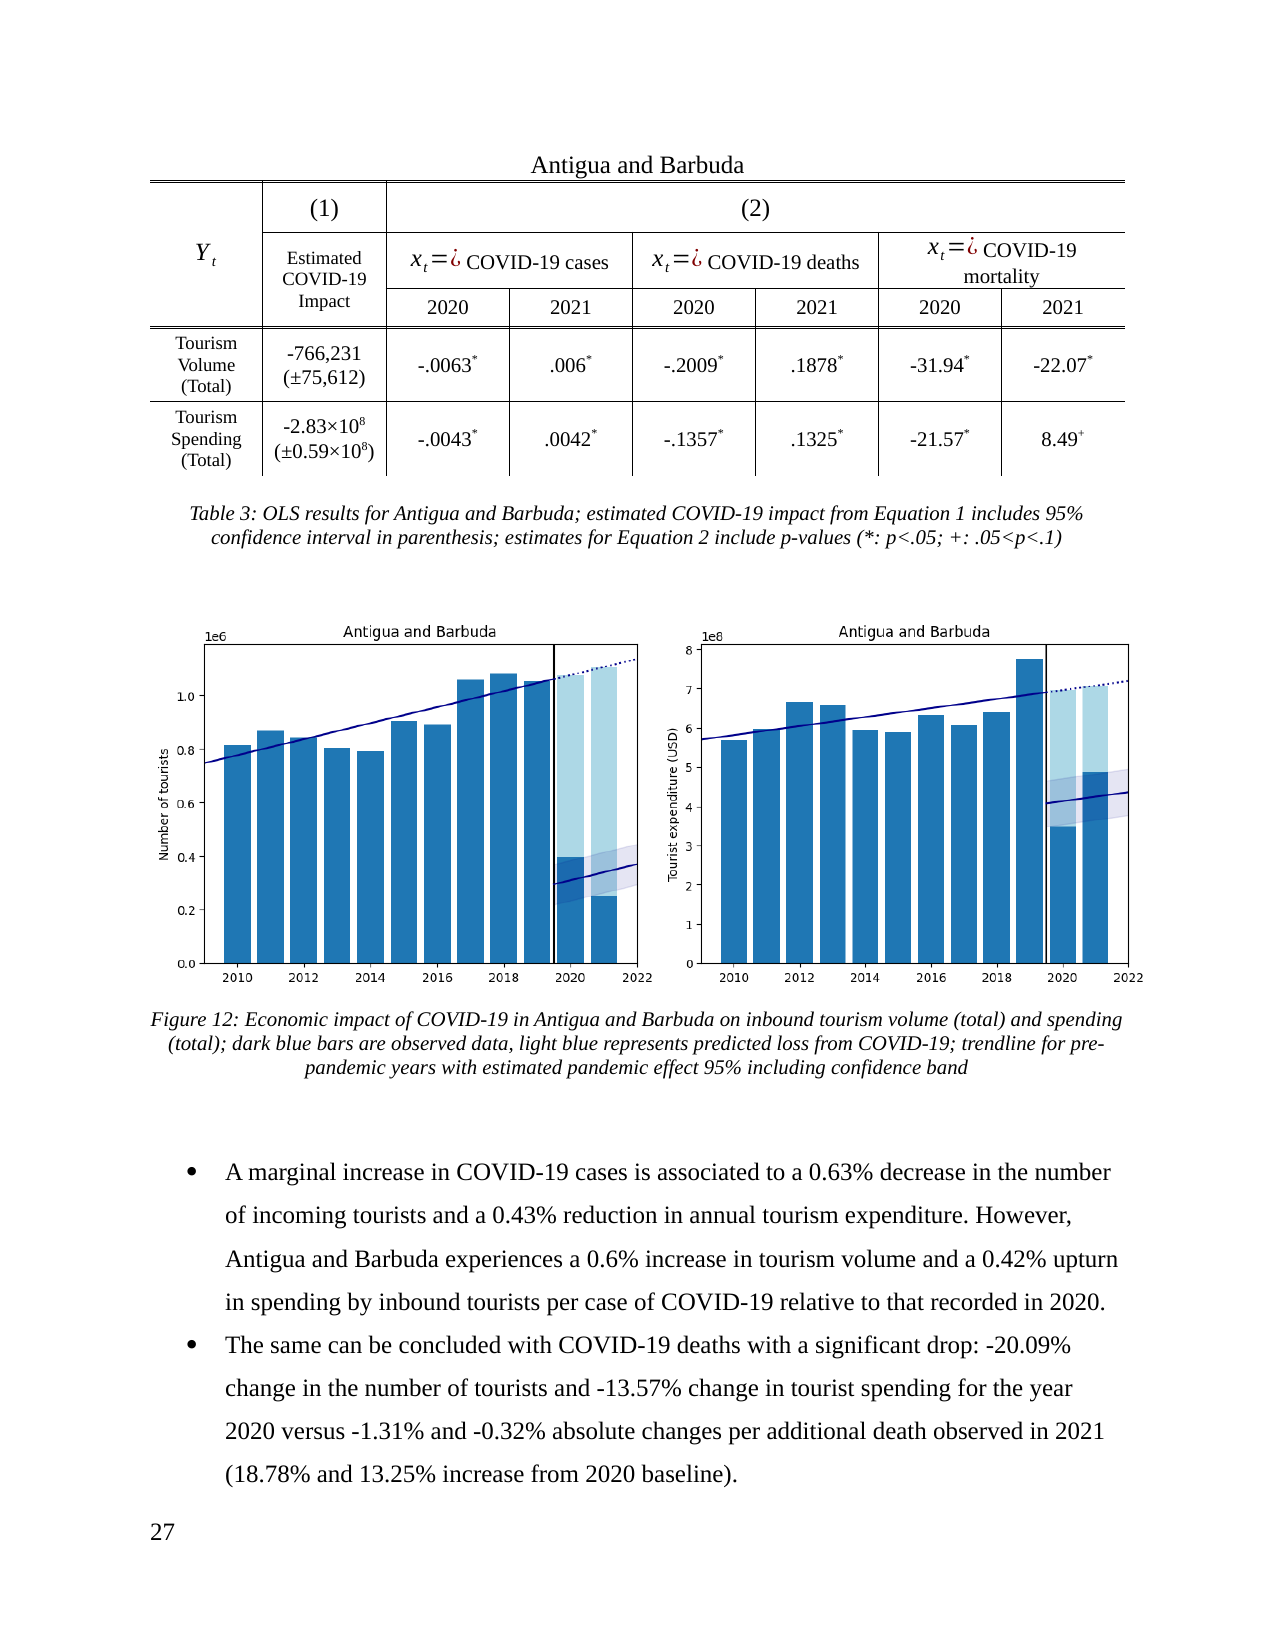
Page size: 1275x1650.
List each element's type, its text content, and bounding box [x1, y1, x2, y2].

table_cell .006* [510, 329, 632, 401]
table_cell [150, 183, 262, 326]
table_cell -.1357* [633, 402, 755, 476]
table_cell Tourism Spending (Total) [150, 402, 262, 476]
table_cell -.0043* [387, 402, 509, 476]
table_cell COVID-19 cases [387, 233, 632, 288]
table_cell (1) [263, 183, 386, 232]
table_cell 2020 [387, 289, 509, 326]
text Table 3: OLS results for Antigua and Barbuda; estimated COVID-19 impact from Equation 1 includes 95% confidence interval in parenthesis; estimates for Equation 2 include p-values (*: p<.05; +: .05<p<.1) [150, 501, 1125, 549]
list The same can be concluded with COVID-19 deaths with a significant drop: -20.09% change in the number of tourists and -13.57% change in tourist spending for the year 2020 versus -1.31% and -0.32% absolute changes per additional death observed in 2021 (18.78% and 13.25% increase from 2020 baseline). [187, 1330, 1125, 1488]
table_cell -22.07* [1002, 329, 1124, 401]
list A marginal increase in COVID-19 cases is associated to a 0.63% decrease in the number of incoming tourists and a 0.43% reduction in annual tourism expenditure. However, Antigua and Barbuda experiences a 0.6% increase in tourism volume and a 0.42% upturn in spending by inbound tourists per case of COVID-19 relative to that recorded in 2020. [187, 1157, 1125, 1316]
table_cell .1878* [756, 329, 878, 401]
table_cell Estimated COVID-19 Impact [263, 233, 386, 326]
table_cell 2021 [510, 289, 632, 326]
table_cell -21.57* [879, 402, 1001, 476]
table_cell COVID-19 deaths [633, 233, 878, 288]
table_cell -.2009* [633, 329, 755, 401]
table_cell 2021 [756, 289, 878, 326]
table_cell -766,231 (±75,612) [263, 329, 386, 401]
table_cell 8.49+ [1002, 402, 1124, 476]
table_cell -31.94* [879, 329, 1001, 401]
table_cell 2020 [633, 289, 755, 326]
table_cell COVID-19 mortality [879, 233, 1124, 288]
table_cell (2) [387, 183, 1124, 232]
table_cell -.0063* [387, 329, 509, 401]
table_cell 2020 [879, 289, 1001, 326]
table_cell Tourism Volume (Total) [150, 329, 262, 401]
table_cell .1325* [756, 402, 878, 476]
text Figure 12: Economic impact of COVID-19 in Antigua and Barbuda on inbound tourism volume (total) and spending (total); dark blue bars are observed data, light blue represents predicted loss from COVID-19; trendline for pre-pandemic years with estimated pandemic effect 95% including confidence band [150, 1007, 1125, 1079]
picture [150, 616, 1151, 992]
table_header Antigua and Barbuda [150, 150, 1124, 180]
table_cell .0042* [510, 402, 632, 476]
table_cell 2021 [1002, 289, 1124, 326]
table_cell -2.83×108 (±0.59×108) [263, 402, 386, 476]
